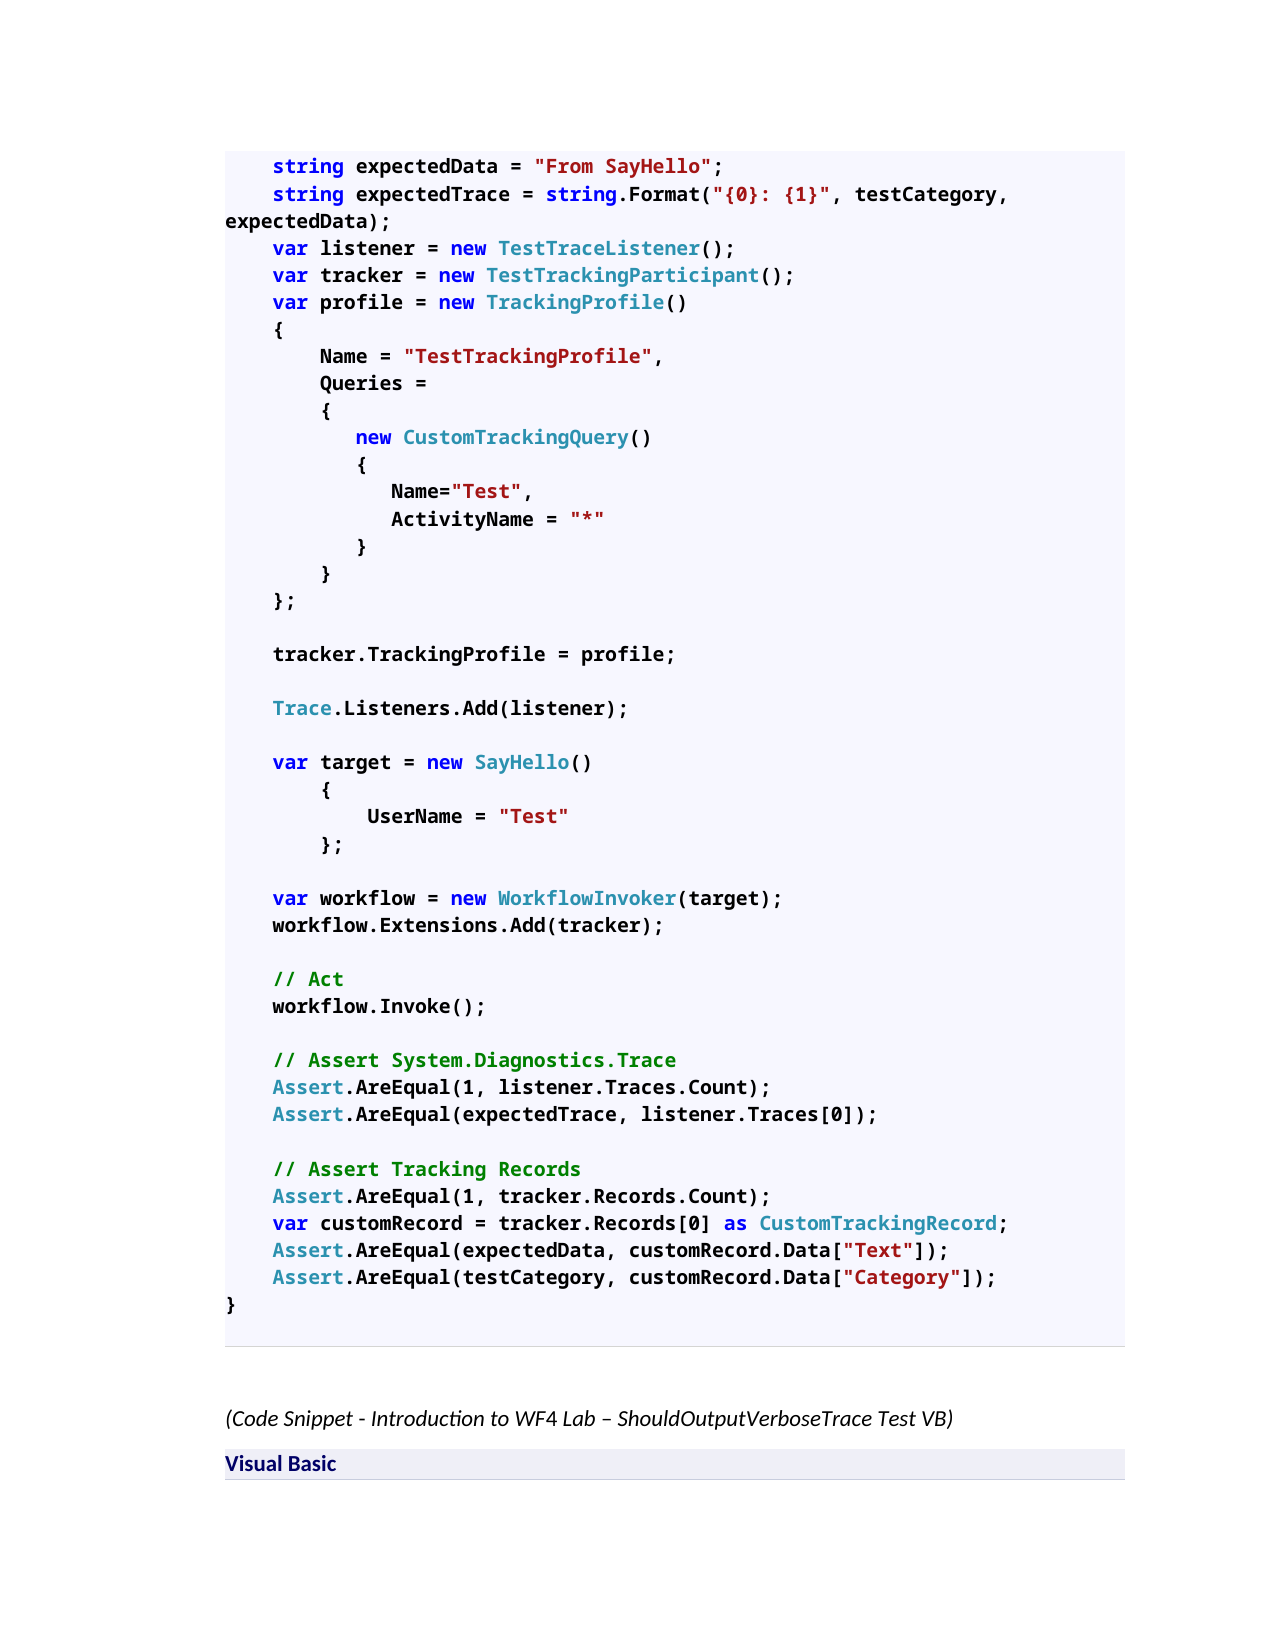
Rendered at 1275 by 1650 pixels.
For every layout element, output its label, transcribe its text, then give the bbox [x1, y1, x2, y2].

text var listener = new TestTraceListener(); [225, 231, 1125, 258]
text var profile = new TrackingProfile() [225, 285, 1125, 312]
text } [225, 1287, 1125, 1314]
text new CustomTrackingQuery() [225, 421, 1125, 448]
text // Assert Tracking Records [225, 1152, 1125, 1179]
text { [225, 448, 1125, 475]
text tracker.TrackingProfile = profile; [225, 637, 1125, 664]
text } [225, 529, 1125, 556]
text var customRecord = tracker.Records[0] as CustomTrackingRecord; [225, 1206, 1125, 1233]
text // Assert System.Diagnostics.Trace [225, 1044, 1125, 1071]
text Assert.AreEqual(1, listener.Traces.Count); [225, 1071, 1125, 1098]
text Assert.AreEqual(testCategory, customRecord.Data["Category"]); [225, 1260, 1125, 1287]
text var workflow = new WorkflowInvoker(target); [225, 881, 1125, 908]
text }; [225, 827, 1125, 854]
text workflow.Invoke(); [225, 989, 1125, 1017]
text Queries = [225, 367, 1125, 394]
text } [225, 556, 1125, 583]
text (Code Snippet - Introduction to WF4 Lab – ShouldOutputVerboseTrace Test VB) [225, 1404, 1125, 1432]
text { [225, 312, 1125, 339]
text string expectedData = "From SayHello"; [225, 151, 1125, 177]
text Name = "TestTrackingProfile", [225, 339, 1125, 367]
text Assert.AreEqual(1, tracker.Records.Count); [225, 1179, 1125, 1206]
text { [225, 773, 1125, 800]
text }; [225, 583, 1125, 610]
text UserName = "Test" [225, 800, 1125, 827]
text Assert.AreEqual(expectedData, customRecord.Data["Text"]); [225, 1233, 1125, 1260]
text Trace.Listeners.Add(listener); [225, 692, 1125, 719]
text ActivityName = "*" [225, 502, 1125, 529]
text workflow.Extensions.Add(tracker); [225, 908, 1125, 935]
text Visual Basic [225, 1449, 1125, 1479]
text string expectedTrace = string.Format("{0}: {1}", testCategory, expectedData); [225, 177, 1125, 231]
text var tracker = new TestTrackingParticipant(); [225, 258, 1125, 285]
text { [225, 394, 1125, 421]
text Name="Test", [225, 475, 1125, 502]
text Assert.AreEqual(expectedTrace, listener.Traces[0]); [225, 1098, 1125, 1125]
text // Act [225, 962, 1125, 989]
text var target = new SayHello() [225, 746, 1125, 773]
